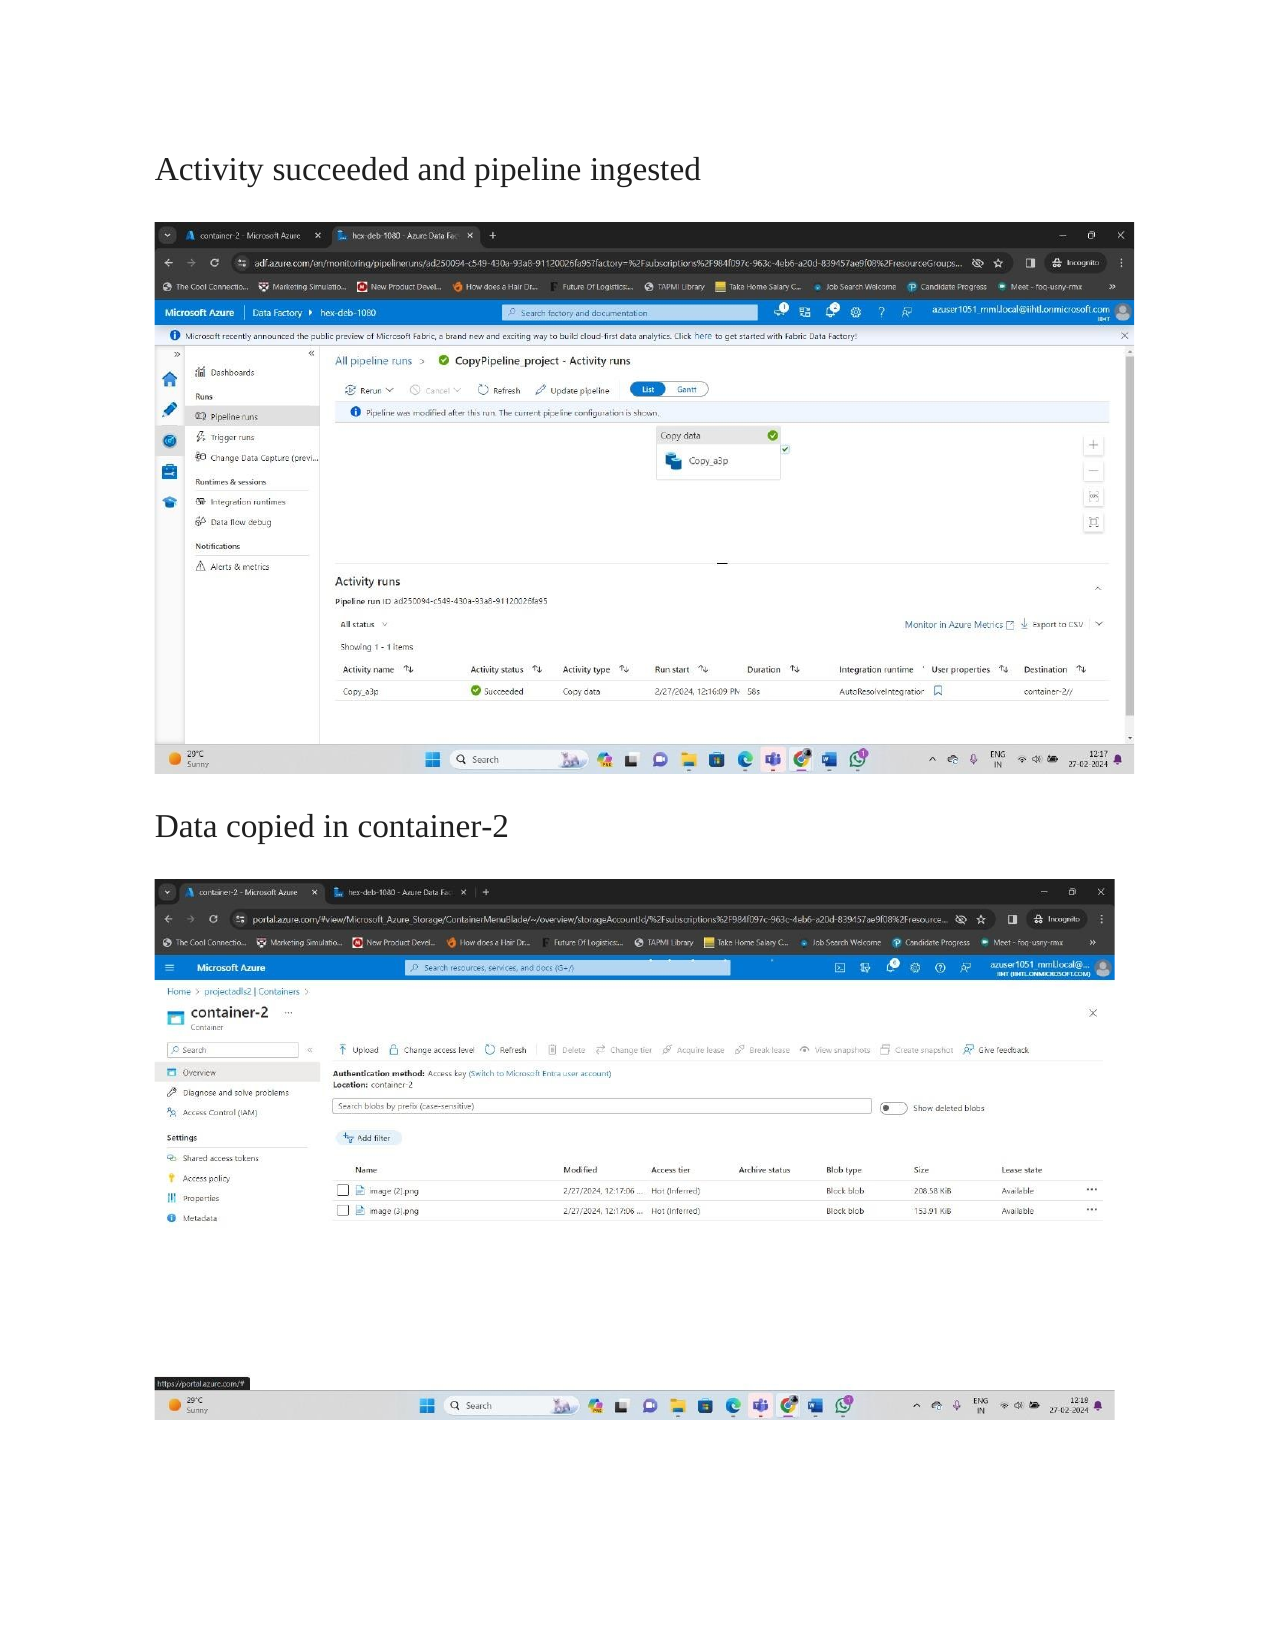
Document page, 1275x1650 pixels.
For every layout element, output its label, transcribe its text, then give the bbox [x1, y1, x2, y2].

text Data copied in container-2 [154, 806, 1148, 844]
picture [154, 222, 1135, 774]
picture [154, 879, 1115, 1420]
